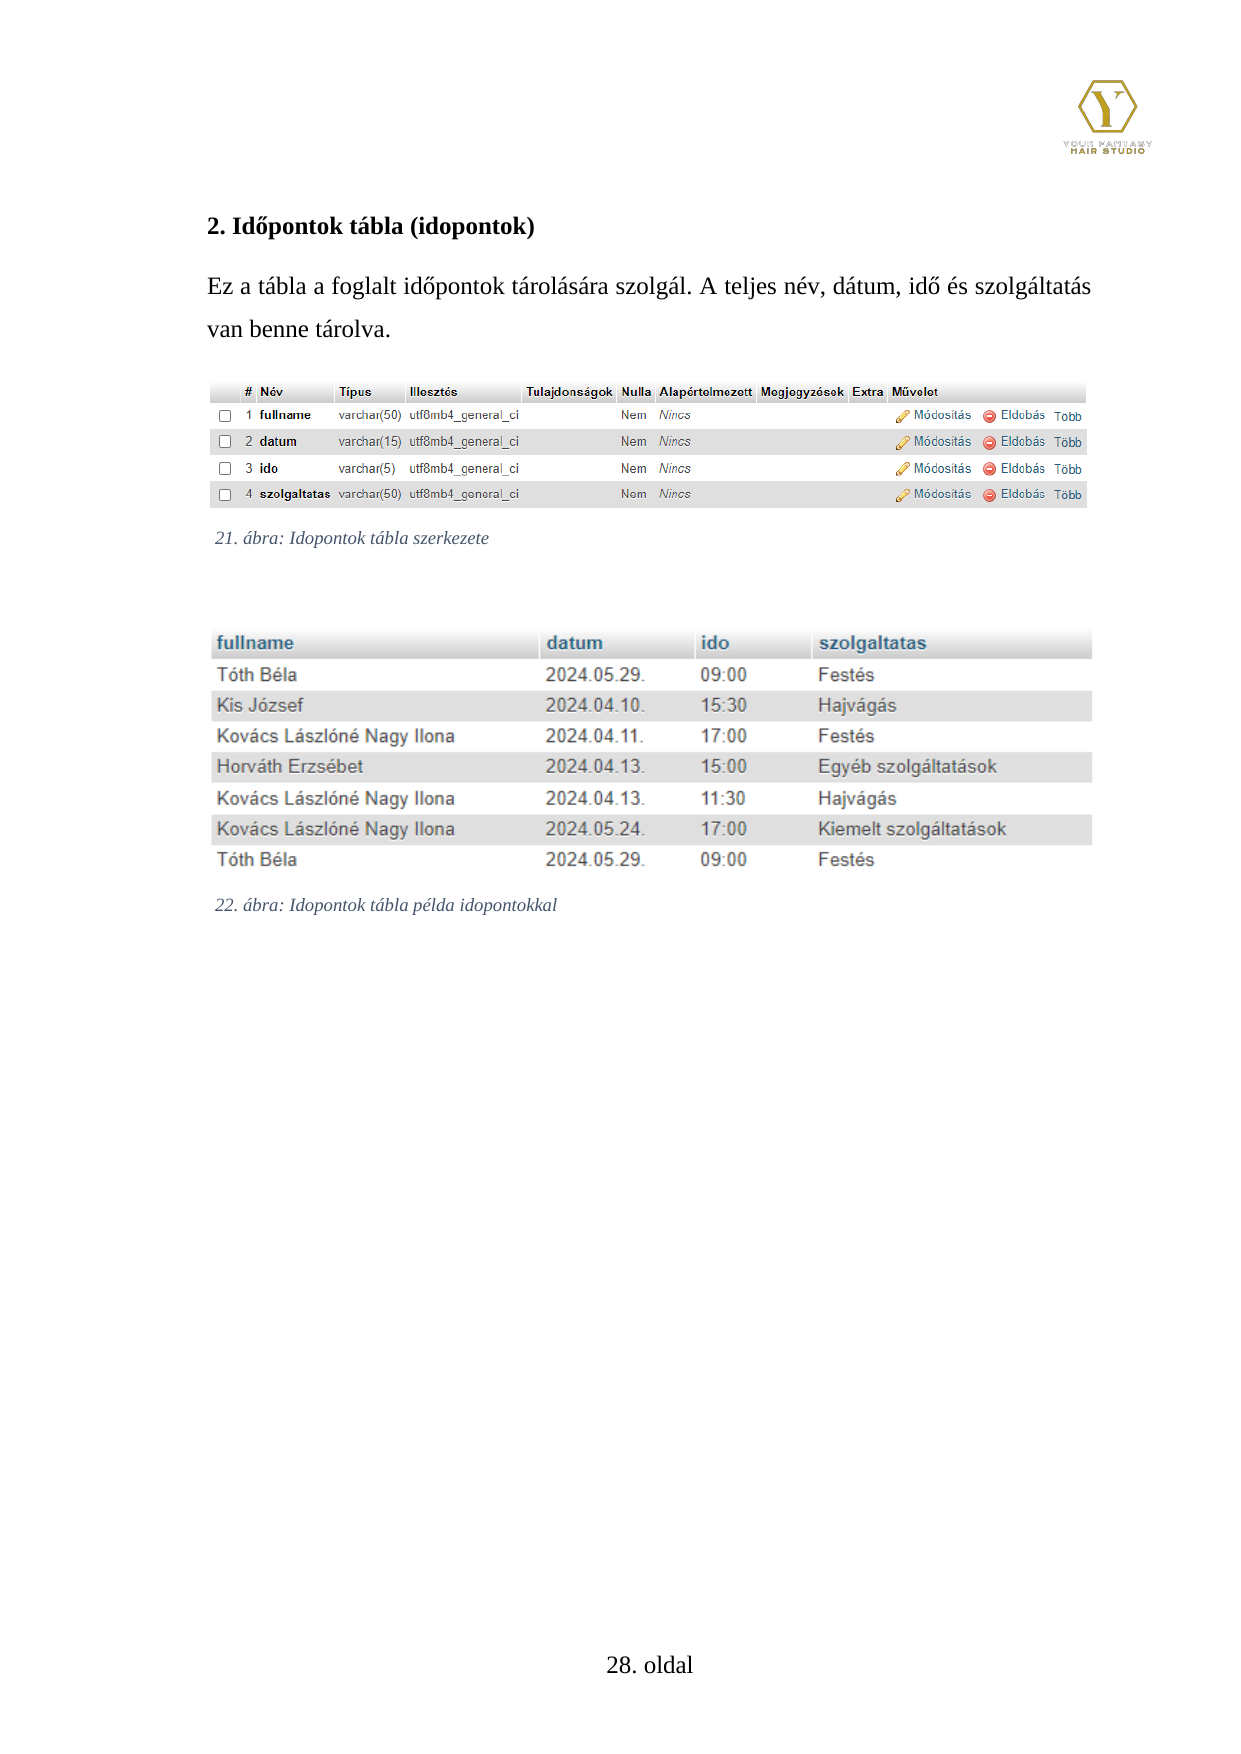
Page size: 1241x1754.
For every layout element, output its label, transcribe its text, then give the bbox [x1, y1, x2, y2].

text 2. Időpontok tábla (idopontok) [207, 211, 1092, 240]
text Ez a tábla a foglalt időpontok tárolására szolgál. A teljes név, dátum, idő és szolgáltatás van benne tárolva. [207, 271, 1092, 343]
picture [206, 373, 1093, 516]
picture [1063, 75, 1152, 164]
picture [206, 623, 1093, 874]
